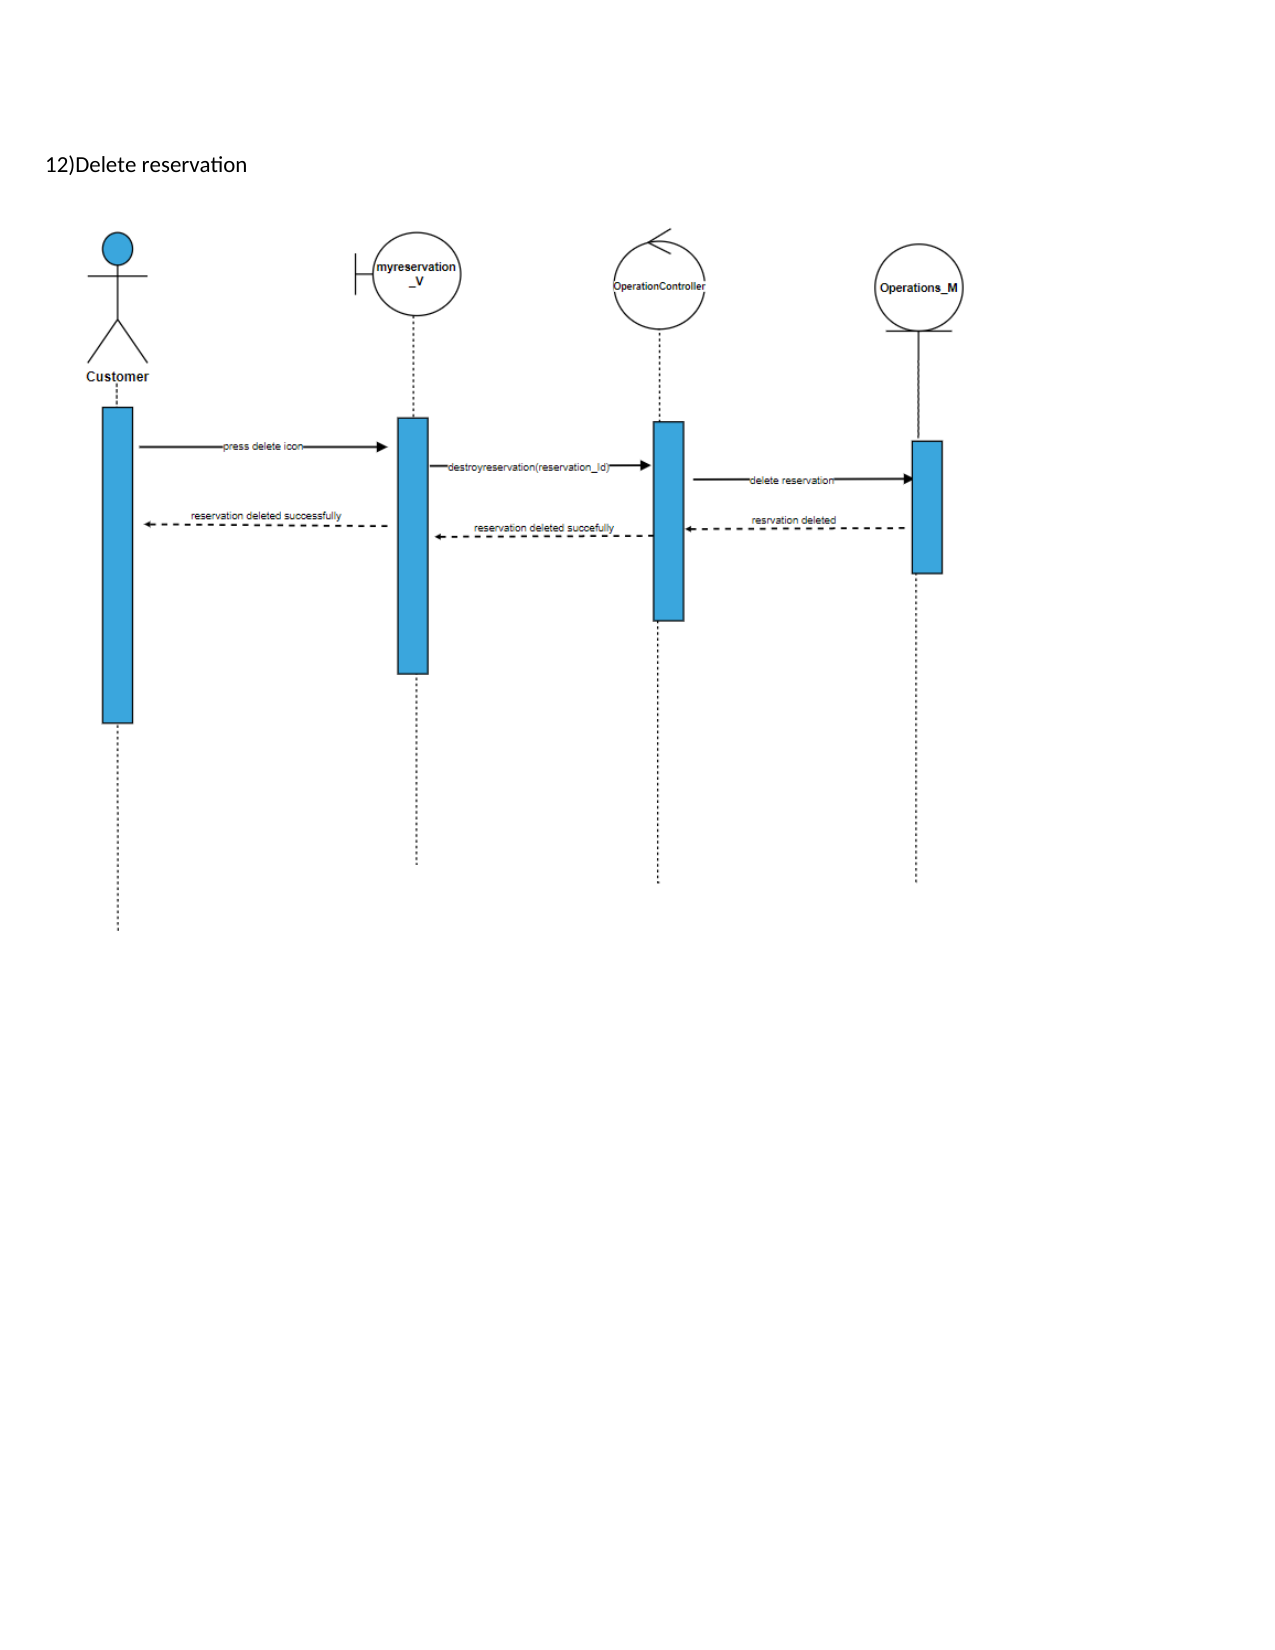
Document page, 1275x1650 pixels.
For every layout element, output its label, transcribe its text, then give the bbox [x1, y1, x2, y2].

text 12)Delete reservation [45, 150, 1200, 178]
picture [45, 196, 1021, 931]
